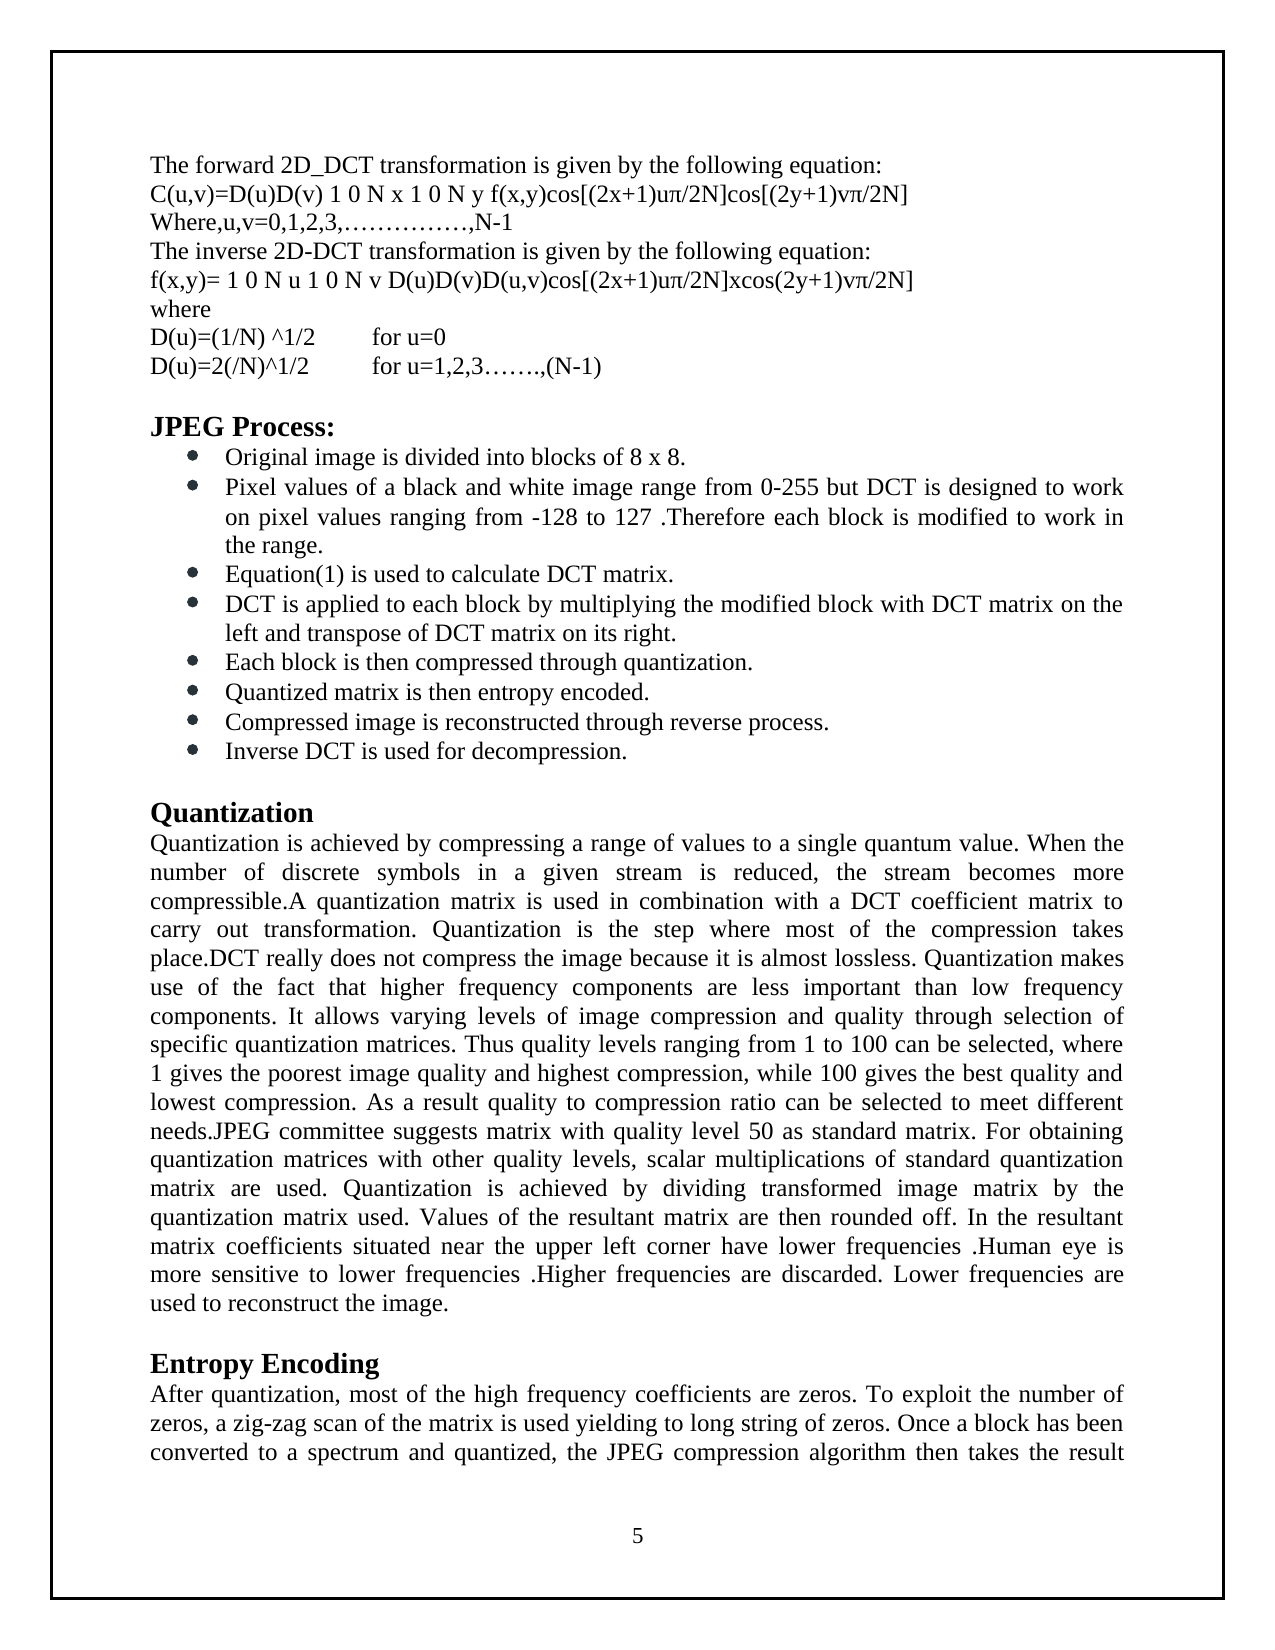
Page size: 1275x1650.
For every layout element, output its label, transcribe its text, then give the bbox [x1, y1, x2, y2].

text Where,u,v=0,1,2,3,……………,N-1 [150, 207, 1125, 236]
text The inverse 2D-DCT transformation is given by the following equation: [150, 236, 1125, 265]
text C(u,v)=D(u)D(v) 1 0 N x 1 0 N y f(x,y)cos[(2x+1)uπ/2N]cos[(2y+1)vπ/2N] [150, 179, 1125, 207]
list Pixel values of a black and white image range from 0-255 but DCT is designed to work on pixel values ranging from -128 to 127 .Therefore each block is modified to work in the range. [187, 472, 1125, 559]
list Compressed image is reconstructed through reverse process. [187, 707, 1125, 736]
text D(u)=2(/N)^1/2 for u=1,2,3…….,(N-1) [150, 351, 1125, 380]
list Inverse DCT is used for decompression. [187, 736, 1125, 766]
text Entropy Encoding [150, 1346, 1125, 1379]
text where [150, 294, 1125, 322]
list DCT is applied to each block by multiplying the modified block with DCT matrix on the left and transpose of DCT matrix on its right. [187, 589, 1125, 647]
list Original image is divided into blocks of 8 x 8. [187, 442, 1125, 472]
list Quantized matrix is then entropy encoded. [187, 677, 1125, 707]
text D(u)=(1/N) ^1/2 for u=0 [150, 322, 1125, 351]
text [150, 1379, 1125, 1466]
text JPEG Process: [150, 409, 1125, 442]
list Equation(1) is used to calculate DCT matrix. [187, 559, 1125, 589]
list Each block is then compressed through quantization. [187, 647, 1125, 677]
text Quantization is achieved by compressing a range of values to a single quantum value. When the number of discrete symbols in a given stream is reduced, the stream becomes more compressible.A quantization matrix is used in combination with a DCT coefficient matrix to carry out transformation. Quantization is the step where most of the compression takes place.DCT really does not compress the image because it is almost lossless. Quantization makes use of the fact that higher frequency components are less important than low frequency components. It allows varying levels of image compression and quality through selection of specific quantization matrices. Thus quality levels ranging from 1 to 100 can be selected, where 1 gives the poorest image quality and highest compression, while 100 gives the best quality and lowest compression. As a result quality to compression ratio can be selected to meet different needs.JPEG committee suggests matrix with quality level 50 as standard matrix. For obtaining quantization matrices with other quality levels, scalar multiplications of standard quantization matrix are used. Quantization is achieved by dividing transformed image matrix by the quantization matrix used. Values of the resultant matrix are then rounded off. In the resultant matrix coefficients situated near the upper left corner have lower frequencies .Human eye is more sensitive to lower frequencies .Higher frequencies are discarded. Lower frequencies are used to reconstruct the image. [150, 828, 1125, 1317]
text Quantization [150, 795, 1125, 828]
text The forward 2D_DCT transformation is given by the following equation: [150, 150, 1125, 179]
text f(x,y)= 1 0 N u 1 0 N v D(u)D(v)D(u,v)cos[(2x+1)uπ/2N]xcos(2y+1)vπ/2N] [150, 265, 1125, 294]
